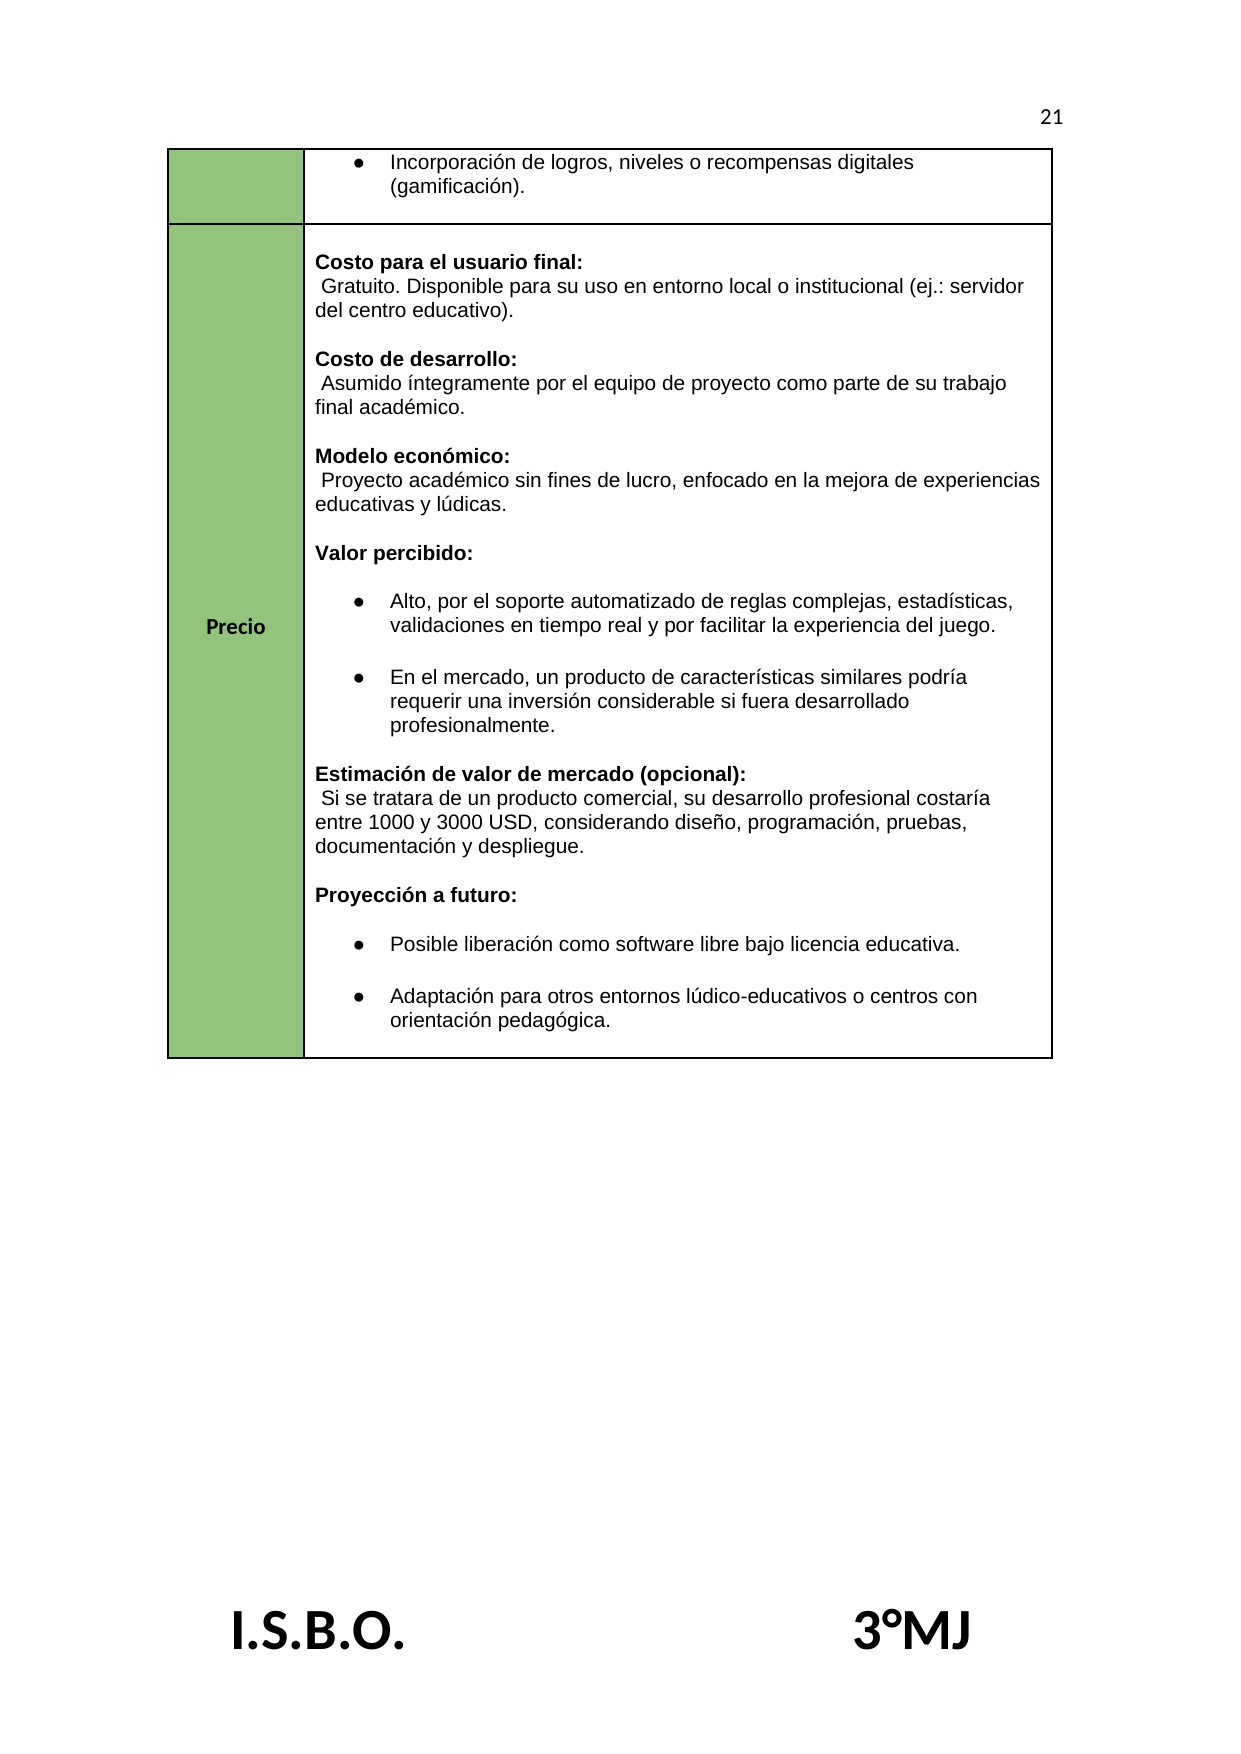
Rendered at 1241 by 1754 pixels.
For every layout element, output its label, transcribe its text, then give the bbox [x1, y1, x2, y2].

table_cell Costo para el usuario final: Gratuito. Disponible para su uso en entorno local o institucional (ej.: servidor del centro educativo). Costo de desarrollo: Asumido íntegramente por el equipo de proyecto como parte de su trabajo final académico. Modelo económico: Proyecto académico sin fines de lucro, enfocado en la mejora de experiencias educativas y lúdicas. Valor percibido: Alto, por el soporte automatizado de reglas complejas, estadísticas, validaciones en tiempo real y por facilitar la experiencia del juego. En el mercado, un producto de características similares podría requerir una inversión considerable si fuera desarrollado profesionalmente. Estimación de valor de mercado (opcional): Si se tratara de un producto comercial, su desarrollo profesional costaría entre 1000 y 3000 USD, considerando diseño, programación, pruebas, documentación y despliegue. Proyección a futuro: Posible liberación como software libre bajo licencia educativa. Adaptación para otros entornos lúdico-educativos o centros con orientación pedagógica. [305, 225, 1051, 1057]
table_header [305, 150, 1051, 223]
table_cell Precio [169, 225, 303, 1057]
table_header Producto [169, 150, 303, 223]
